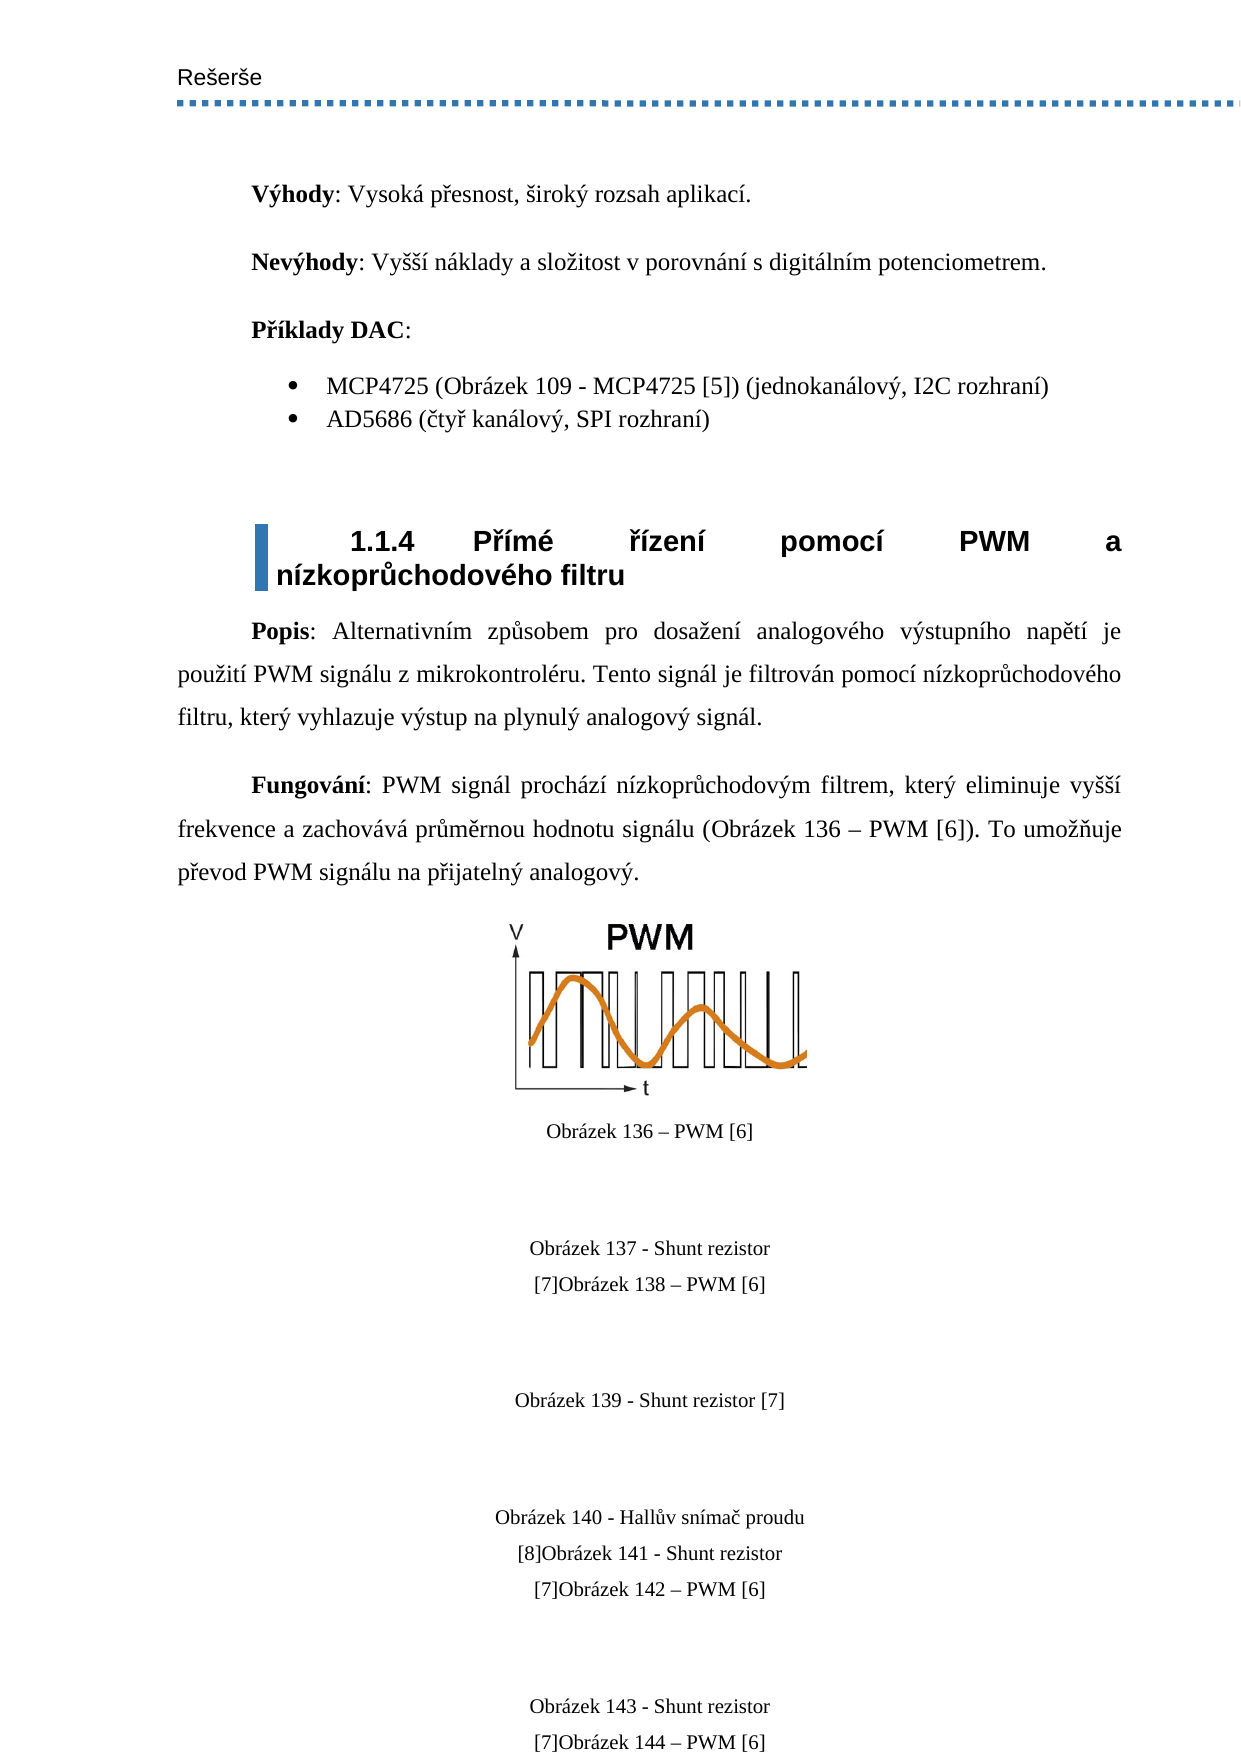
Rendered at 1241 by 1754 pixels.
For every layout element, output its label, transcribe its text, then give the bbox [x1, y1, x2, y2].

text Příklady DAC: [177, 316, 1122, 344]
text Nevýhody: Vyšší náklady a složitost v porovnání s digitálním potenciometrem. [177, 247, 1122, 276]
text Popis: Alternativním způsobem pro dosažení analogového výstupního napětí je použití PWM signálu z mikrokontroléru. Tento signál je filtrován pomocí nízkoprůchodového filtru, který vyhlazuje výstup na plynulý analogový signál. [177, 616, 1122, 731]
picture [491, 903, 808, 1109]
list AD5686 (čtyř kanálový, SPI rozhraní) [288, 404, 1122, 433]
text Výhody: Vysoká přesnost, široký rozsah aplikací. [177, 179, 1122, 208]
subtitle Přímé řízení pomocí PWM a nízkoprůchodového filtru [268, 524, 1122, 591]
